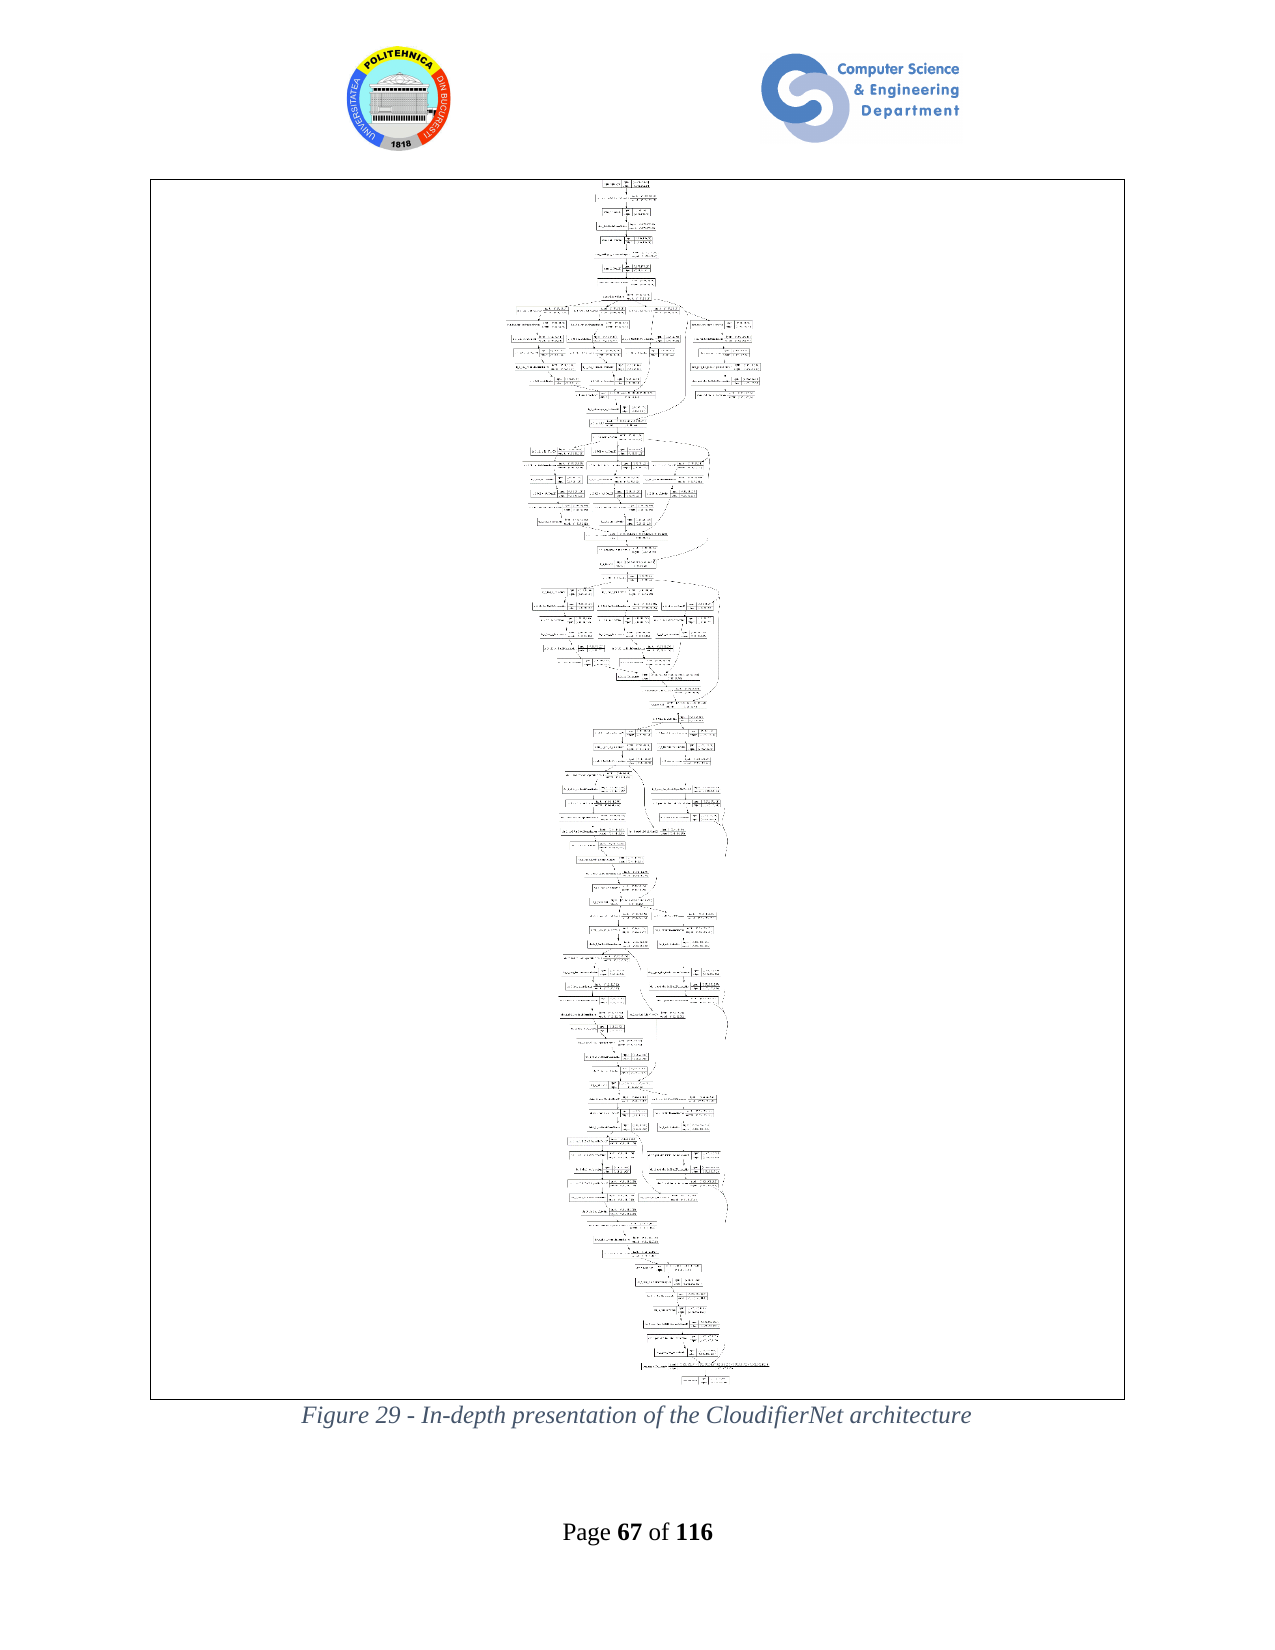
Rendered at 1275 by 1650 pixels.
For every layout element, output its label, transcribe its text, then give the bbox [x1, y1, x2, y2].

table_header [151, 180, 1124, 1399]
text Figure 29 - In-depth presentation of the CloudifierNet architecture [150, 1400, 1125, 1428]
picture [346, 46, 451, 151]
picture [760, 53, 963, 144]
picture [505, 180, 770, 1385]
